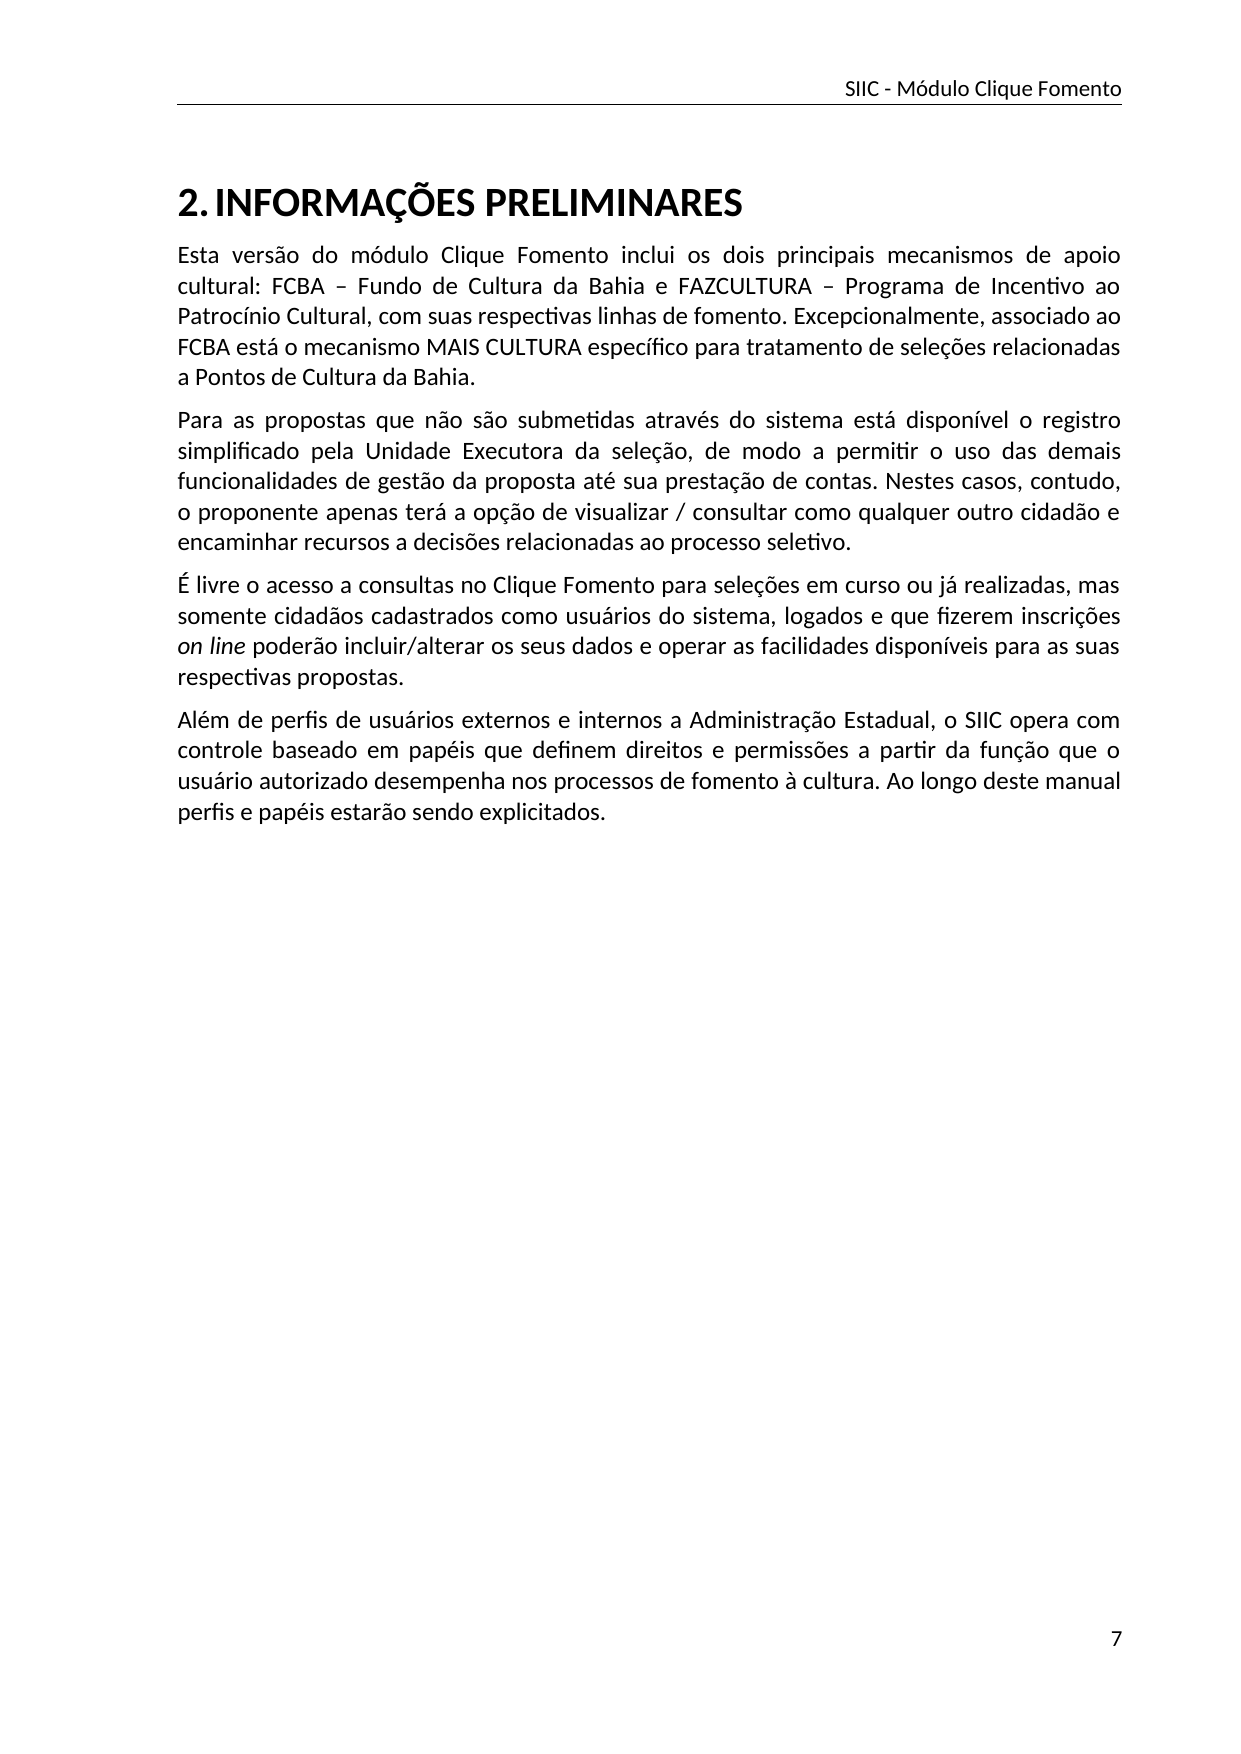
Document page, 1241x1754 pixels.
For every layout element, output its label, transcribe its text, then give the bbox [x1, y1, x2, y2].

text Esta versão do módulo Clique Fomento inclui os dois principais mecanismos de apoio cultural: FCBA – Fundo de Cultura da Bahia e FAZCULTURA – Programa de Incentivo ao Patrocínio Cultural, com suas respectivas linhas de fomento. Excepcionalmente, associado ao FCBA está o mecanismo MAIS CULTURA específico para tratamento de seleções relacionadas a Pontos de Cultura da Bahia. [177, 239, 1122, 392]
text Para as propostas que não são submetidas através do sistema está disponível o registro simplificado pela Unidade Executora da seleção, de modo a permitir o uso das demais funcionalidades de gestão da proposta até sua prestação de contas. Nestes casos, contudo, o proponente apenas terá a opção de visualizar / consultar como qualquer outro cidadão e encaminhar recursos a decisões relacionadas ao processo seletivo. [177, 404, 1122, 557]
text É livre o acesso a consultas no Clique Fomento para seleções em curso ou já realizadas, mas somente cidadãos cadastrados como usuários do sistema, logados e que fizerem inscrições on line poderão incluir/alterar os seus dados e operar as facilidades disponíveis para as suas respectivas propostas. [177, 569, 1122, 692]
text Além de perfis de usuários externos e internos a Administração Estadual, o SIIC opera com controle baseado em papéis que definem direitos e permissões a partir da função que o usuário autorizado desempenha nos processos de fomento à cultura. Ao longo deste manual perfis e papéis estarão sendo explicitados. [177, 704, 1122, 826]
text INFORMAÇÕES PRELIMINARES [177, 176, 1122, 227]
